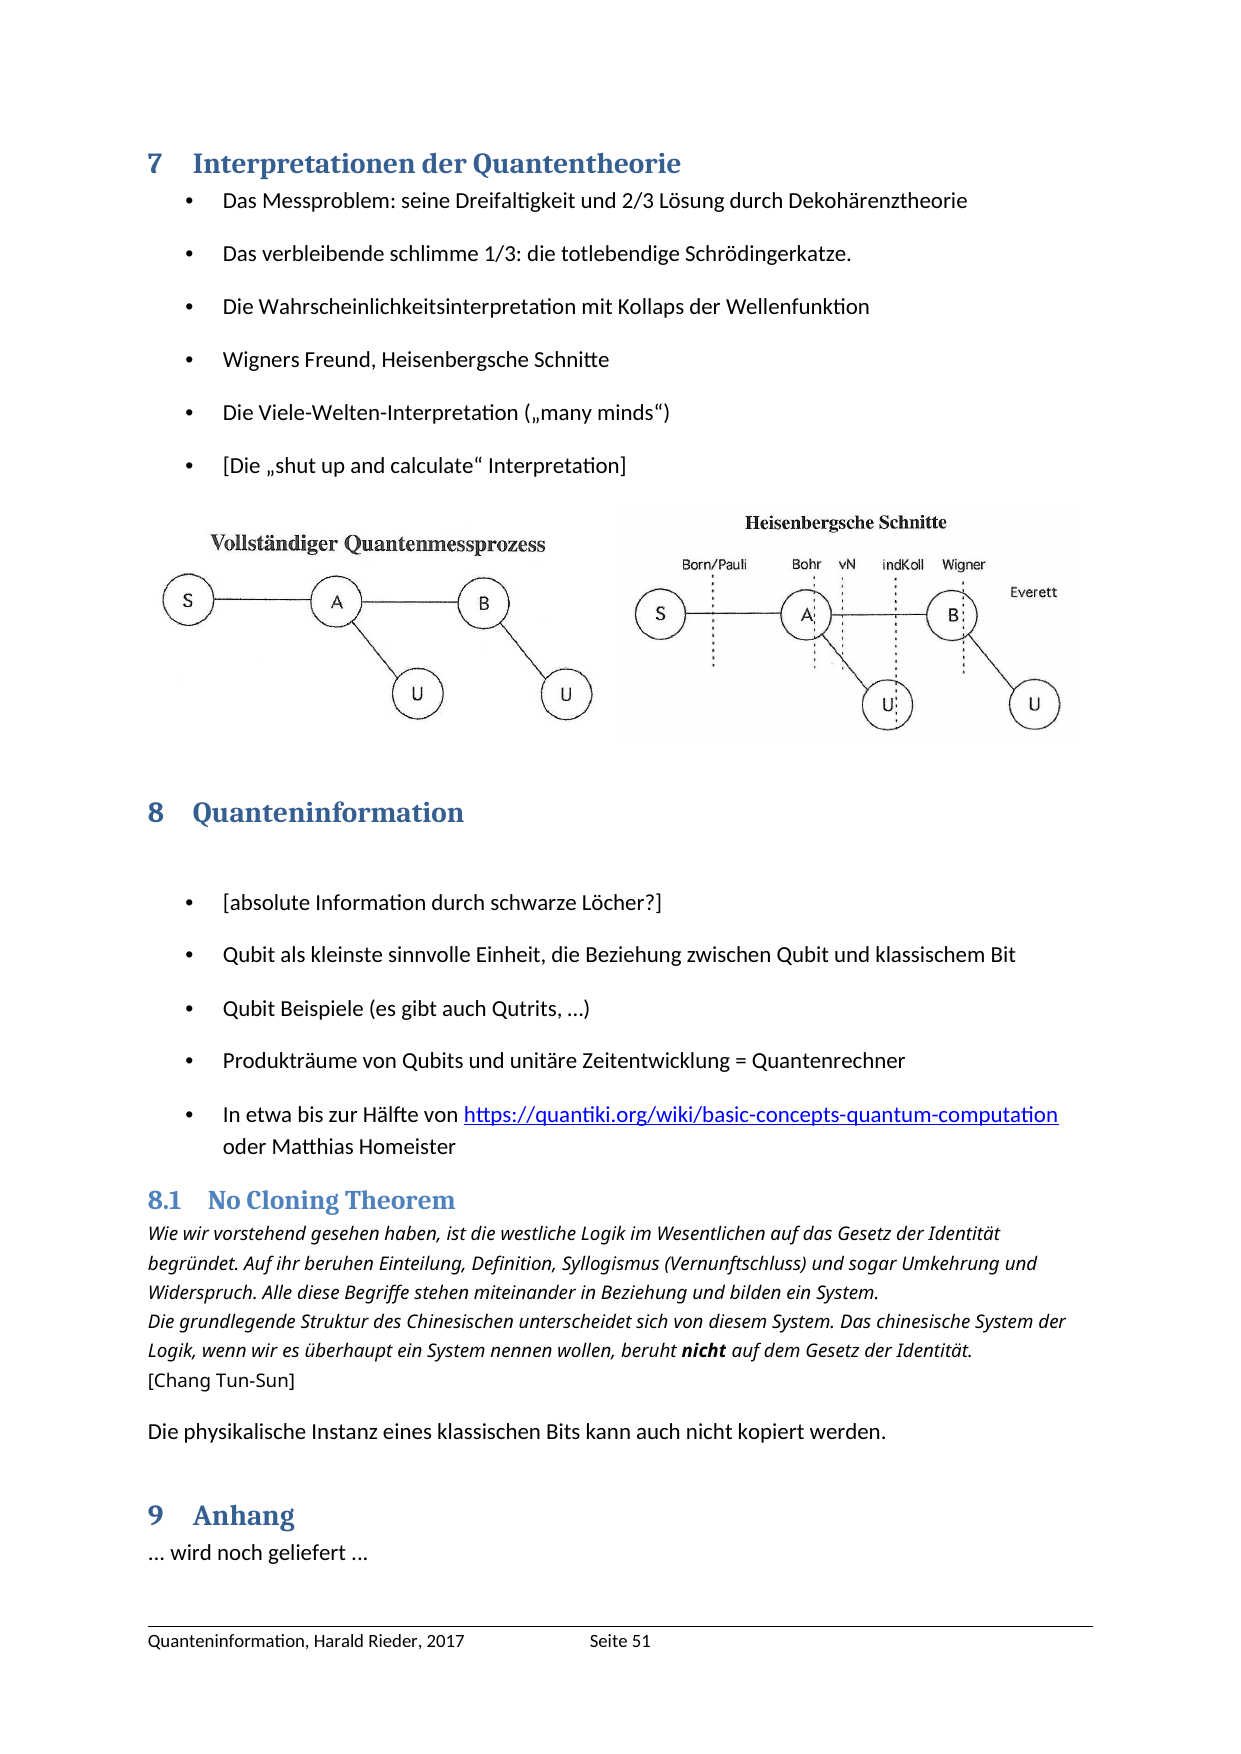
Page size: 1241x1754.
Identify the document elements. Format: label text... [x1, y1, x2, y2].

list Wigners Freund, Heisenbergsche Schnitte [185, 345, 1093, 373]
list Qubit Beispiele (es gibt auch Qutrits, …) [185, 994, 1093, 1022]
list In etwa bis zur Hälfte von https://quantiki.org/wiki/basic-concepts-quantum-computation oder Matthias Homeister [185, 1100, 1093, 1160]
list Die Viele-Welten-Interpretation („many minds“) [185, 398, 1093, 426]
text Wie wir vorstehend gesehen haben, ist die westliche Logik im Wesentlichen auf das Gesetz der Identität begründet. Auf ihr beruhen Einteilung, Definition, Syllogismus (Vernunftschluss) und sogar Umkehrung und Widerspruch. Alle diese Begriffe stehen miteinander in Beziehung und bilden ein System. Die grundlegende Struktur des Chinesischen unterscheidet sich von diesem System. Das chinesische System der Logik, wenn wir es überhaupt ein System nennen wollen, beruht nicht auf dem Gesetz der Identität. [Chang Tun-Sun] [148, 1221, 1093, 1392]
text ... wird noch geliefert ... [148, 1538, 1093, 1566]
list Produkträume von Qubits und unitäre Zeitentwicklung = Quantenrechner [185, 1047, 1093, 1075]
subtitle No Cloning Theorem [148, 1185, 1093, 1216]
list Das Messproblem: seine Dreifaltigkeit und 2/3 Lösung durch Dekohärenztheorie [185, 186, 1093, 214]
subtitle Quanteninformation [148, 796, 1093, 829]
subtitle Anhang [148, 1499, 1093, 1533]
list [Die „shut up and calculate“ Interpretation] [185, 451, 1093, 479]
text Die physikalische Instanz eines klassischen Bits kann auch nicht kopiert werden. [148, 1417, 1093, 1445]
list Qubit als kleinste sinnvolle Einheit, die Beziehung zwischen Qubit und klassischem Bit [185, 941, 1093, 969]
list Die Wahrscheinlichkeitsinterpretation mit Kollaps der Wellenfunktion [185, 292, 1093, 320]
subtitle Interpretationen der Quantentheorie [148, 148, 1093, 181]
list [absolute Information durch schwarze Löcher?] [185, 888, 1093, 916]
picture [147, 504, 1077, 742]
list Das verbleibende schlimme 1/3: die totlebendige Schrödingerkatze. [185, 239, 1093, 267]
